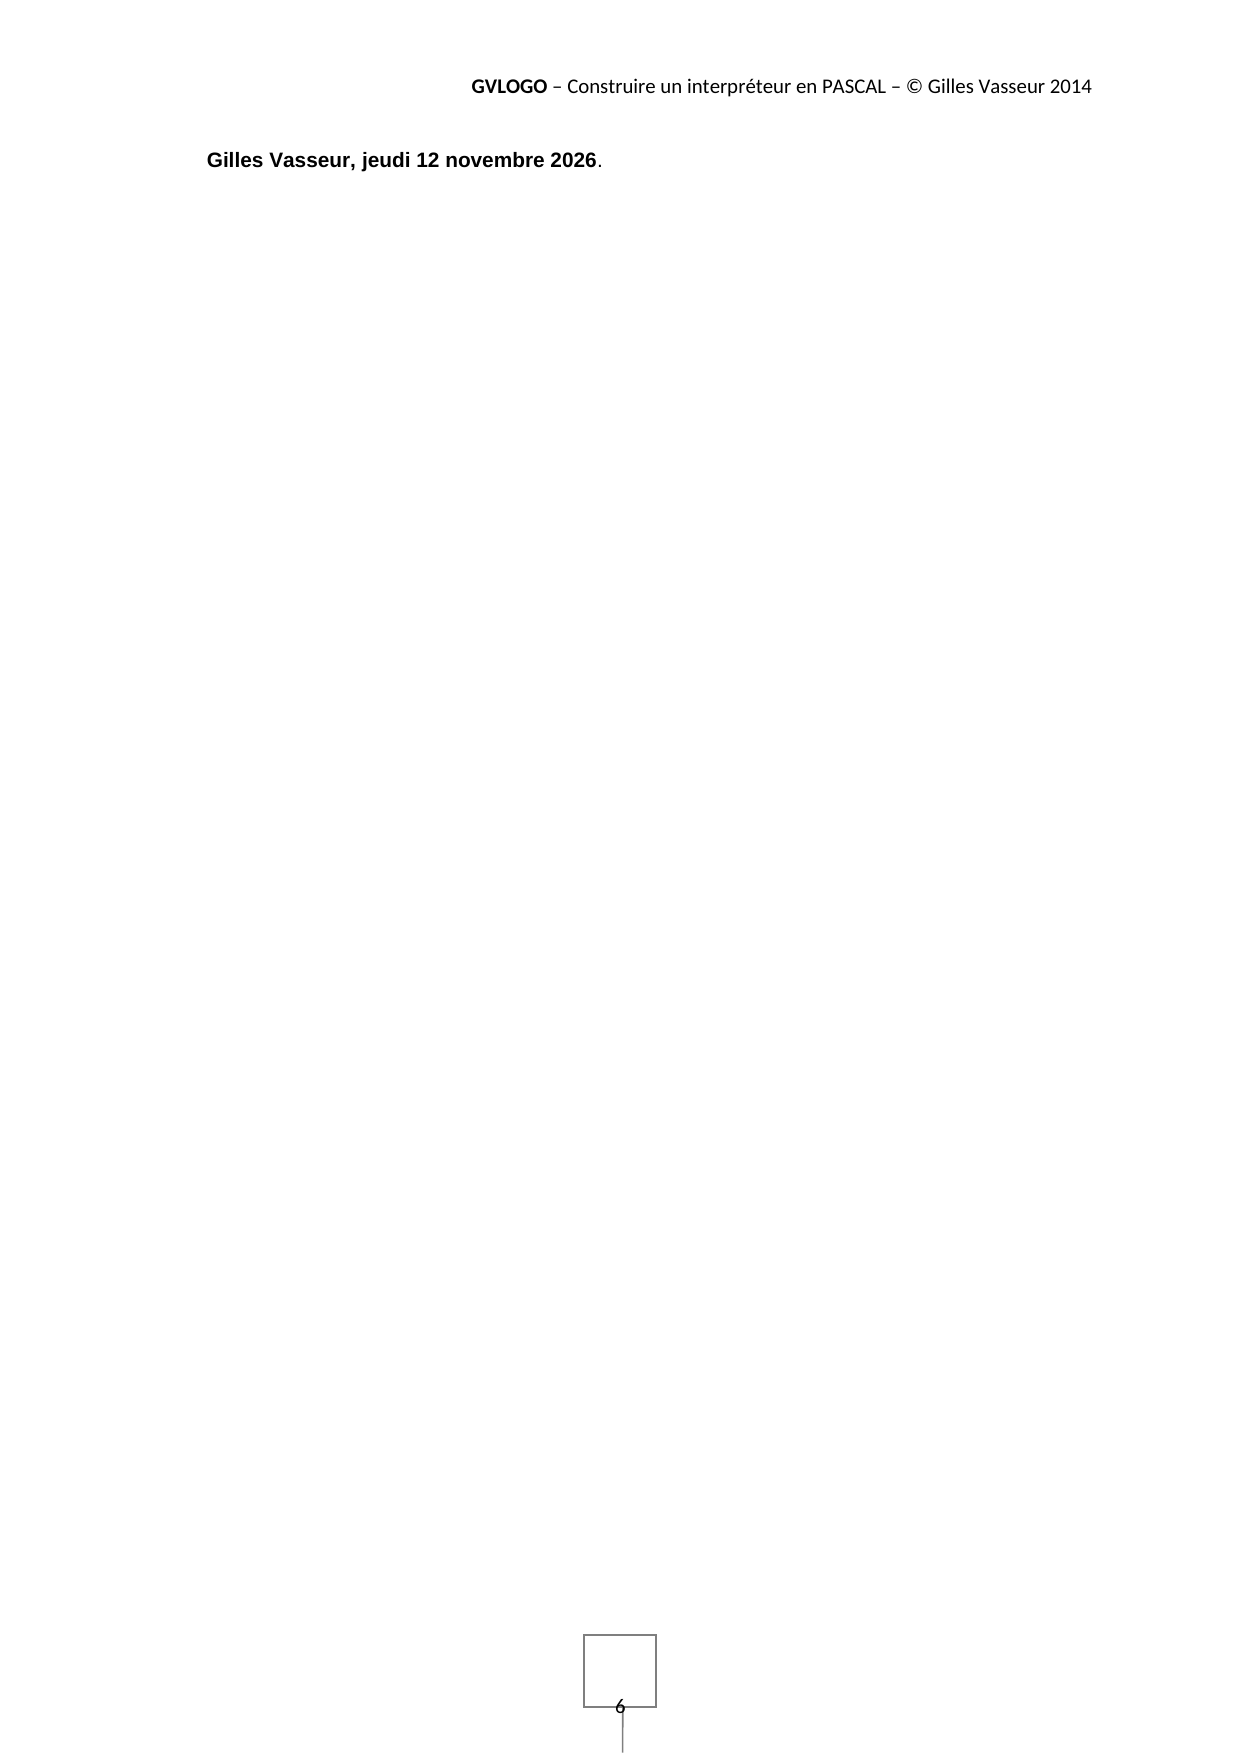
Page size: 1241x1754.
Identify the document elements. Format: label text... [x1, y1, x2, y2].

text Gilles Vasseur, mercredi 6 août 2014. [148, 148, 1093, 172]
